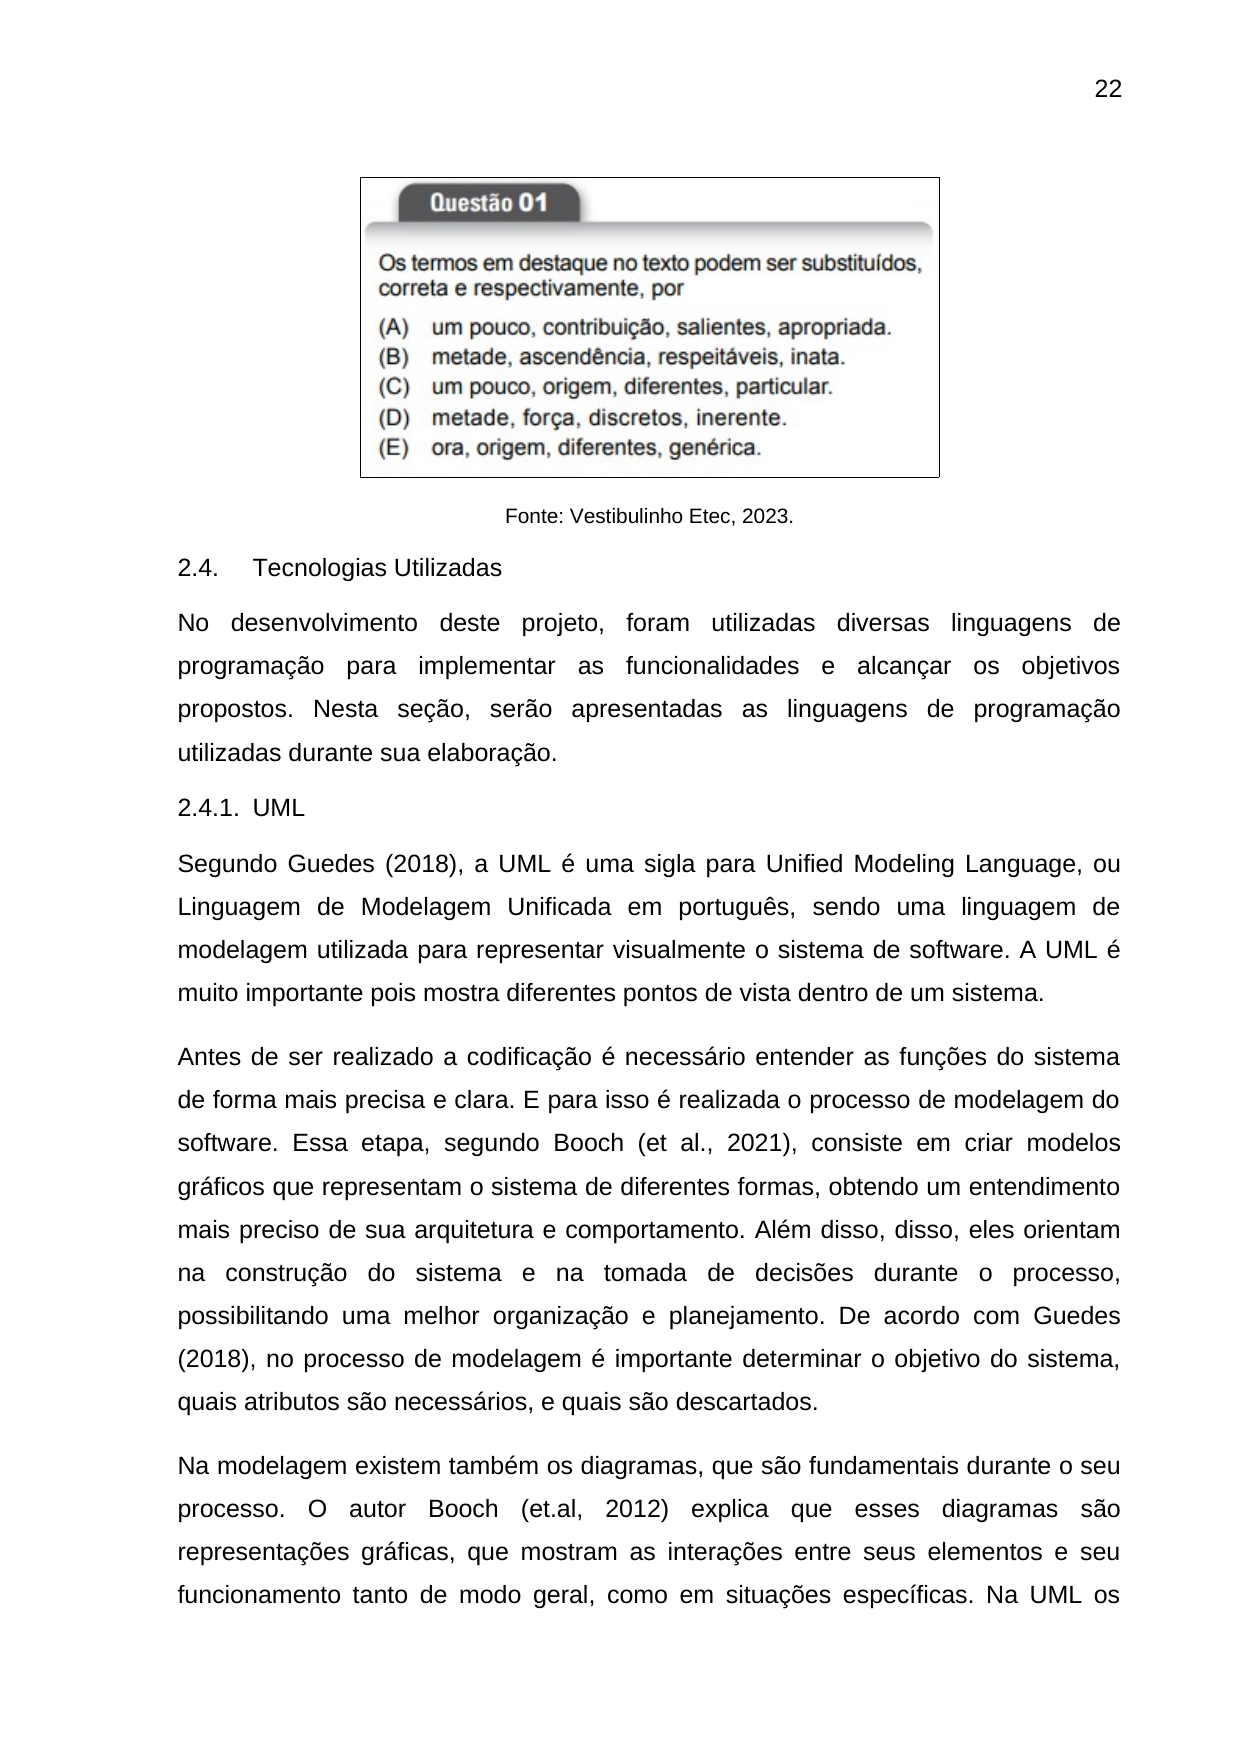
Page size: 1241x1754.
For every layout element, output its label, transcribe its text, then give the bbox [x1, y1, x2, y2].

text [177, 1451, 1122, 1609]
subtitle UML [177, 793, 1122, 822]
text Segundo Guedes (2018), a UML é uma sigla para Unified Modeling Language, ou Linguagem de Modelagem Unificada em português, sendo uma linguagem de modelagem utilizada para representar visualmente o sistema de software. A UML é muito importante pois mostra diferentes pontos de vista dentro de um sistema. [177, 849, 1122, 1007]
text No desenvolvimento deste projeto, foram utilizadas diversas linguagens de programação para implementar as funcionalidades e alcançar os objetivos propostos. Nesta seção, serão apresentadas as linguagens de programação utilizadas durante sua elaboração. [177, 608, 1122, 766]
text Fonte: Vestibulinho Etec, 2023. [177, 504, 1122, 528]
subtitle Tecnologias Utilizadas [177, 552, 1122, 581]
text Antes de ser realizado a codificação é necessário entender as funções do sistema de forma mais precisa e clara. E para isso é realizada o processo de modelagem do software. Essa etapa, segundo Booch (et al., 2021), consiste em criar modelos gráficos que representam o sistema de diferentes formas, obtendo um entendimento mais preciso de sua arquitetura e comportamento. Além disso, disso, eles orientam na construção do sistema e na tomada de decisões durante o processo, possibilitando uma melhor organização e planejamento. De acordo com Guedes (2018), no processo de modelagem é importante determinar o objetivo do sistema, quais atributos são necessários, e quais são descartados. [177, 1042, 1122, 1416]
picture [361, 178, 939, 477]
